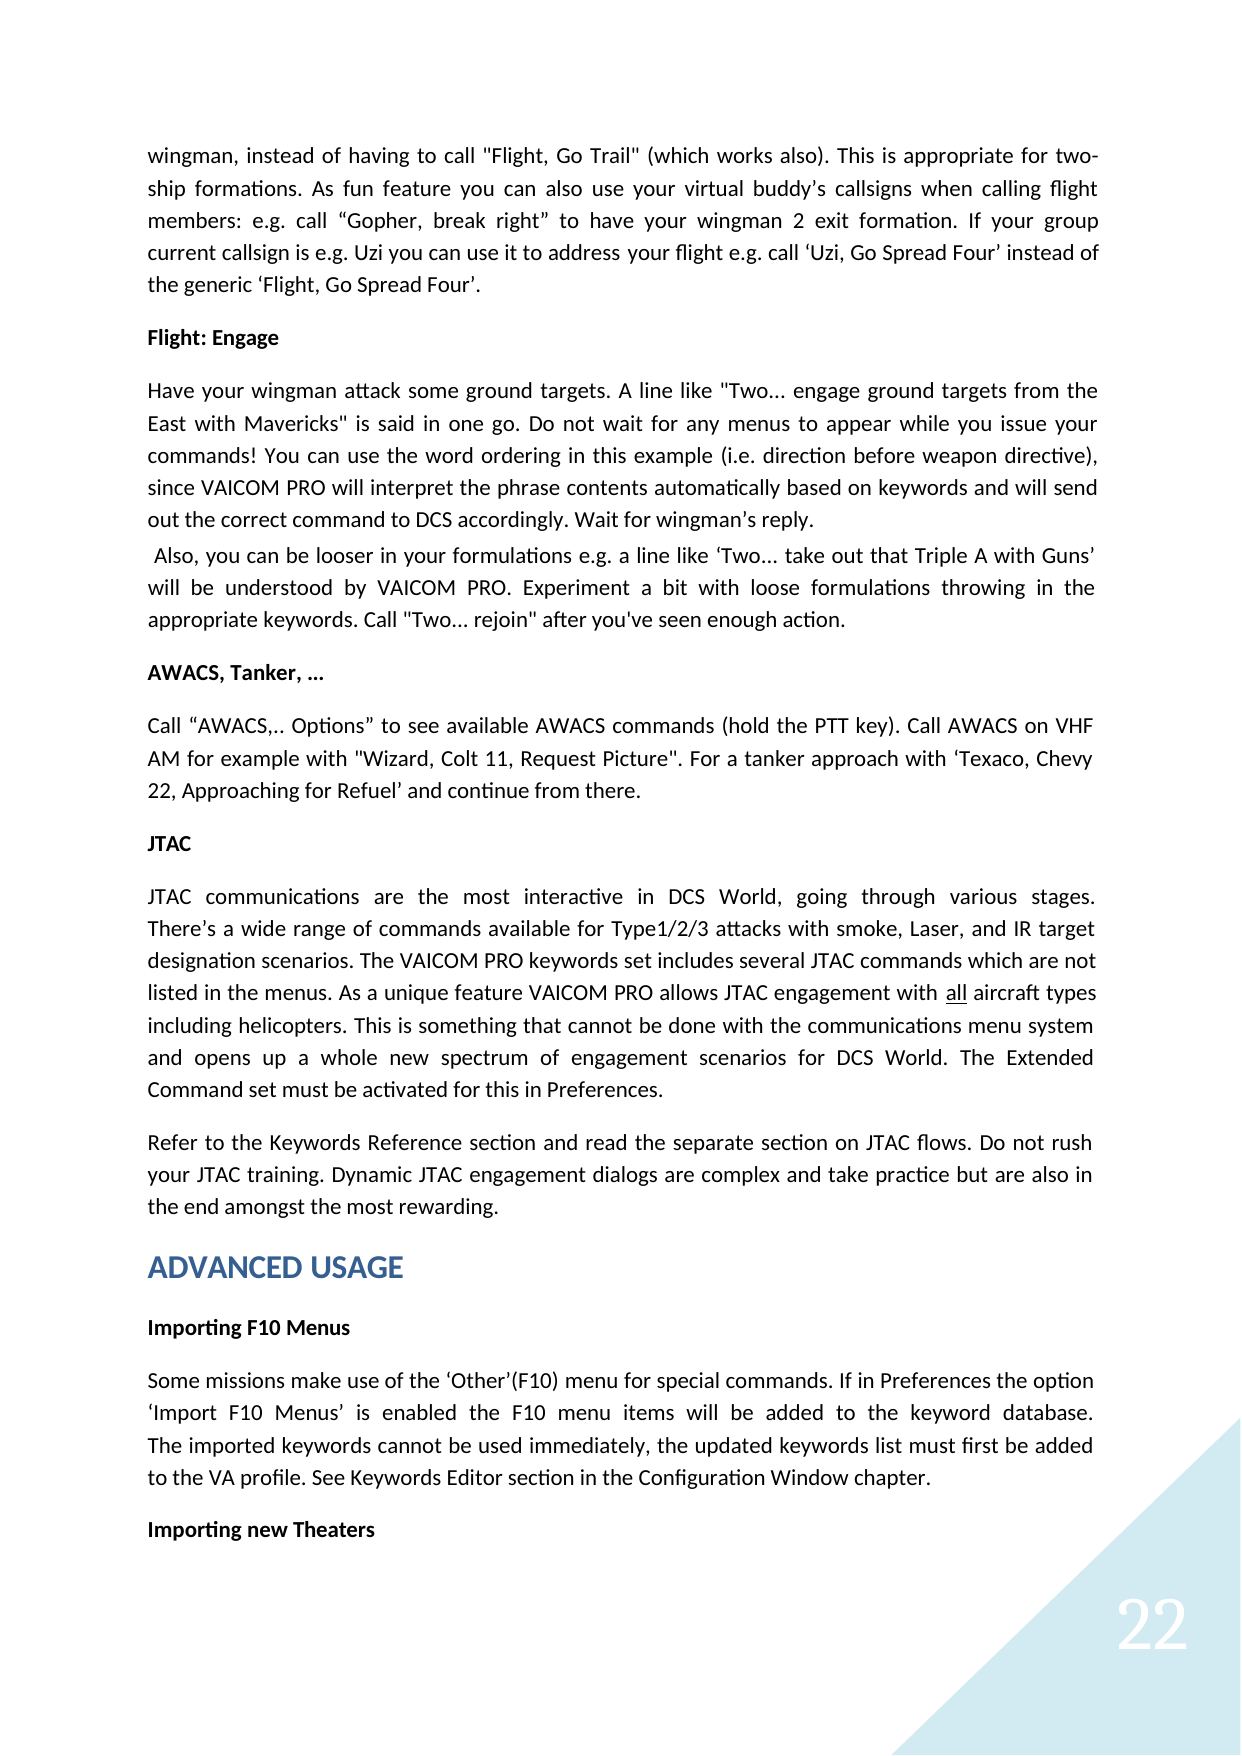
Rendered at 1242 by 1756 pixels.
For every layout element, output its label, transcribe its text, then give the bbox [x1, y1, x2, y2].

subtitle Importing F10 Menus [147, 1313, 1131, 1341]
subtitle ADVANCED USAGE [147, 1246, 1131, 1286]
text JTAC communications are the most interactive in DCS World, going through various stages. There’s a wide range of commands available for Type1/2/3 attacks with smoke, Laser, and IR target designation scenarios. The VAICOM PRO keywords set includes several JTAC commands which are not listed in the menus. As a unique feature VAICOM PRO allows JTAC engagement with all aircraft types including helicopters. This is something that cannot be done with the communications menu system and opens up a whole new spectrum of engagement scenarios for DCS World. The Extended Command set must be activated for this in Preferences. [147, 882, 1096, 1103]
subtitle Flight: Engage [147, 323, 1131, 351]
subtitle JTAC [147, 829, 1131, 857]
text Refer to the Keywords Reference section and read the separate section on JTAC flows. Do not rush your JTAC training. Dynamic JTAC engagement dialogs are complex and take practice but are also in the end amongst the most rewarding. [147, 1128, 1095, 1220]
text Call “AWACS,.. Options” to see available AWACS commands (hold the PTT key). Call AWACS on VHF AM for example with "Wizard, Colt 11, Request Picture". For a tanker approach with ‘Texaco, Chevy 22, Approaching for Refuel’ and continue from there. [147, 712, 1094, 804]
subtitle AWACS, Tanker, ... [147, 658, 1131, 687]
text Also, you can be looser in your formulations e.g. a line like ‘Two... take out that Triple A with Guns’ will be understood by VAICOM PRO. Experiment a bit with loose formulations throwing in the appropriate keywords. Call "Two... rejoin" after you've seen enough action. [147, 541, 1095, 633]
text Some missions make use of the ‘Other’(F10) menu for special commands. If in Preferences the option ‘Import F10 Menus’ is enabled the F10 menu items will be added to the keyword database. The imported keywords cannot be used immediately, the updated keywords list must first be added to the VA profile. See Keywords Editor section in the Configuration Window chapter. [147, 1366, 1095, 1491]
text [147, 142, 1101, 298]
text Have your wingman attack some ground targets. A line like "Two... engage ground targets from the East with Mavericks" is said in one go. Do not wait for any menus to appear while you issue your commands! You can use the word ordering in this example (i.e. direction before weapon directive), since VAICOM PRO will interpret the phrase contents automatically based on keywords and will send out the correct command to DCS accordingly. Wait for wingman’s reply. [147, 376, 1101, 533]
subtitle Importing new Theaters [147, 1516, 1131, 1544]
